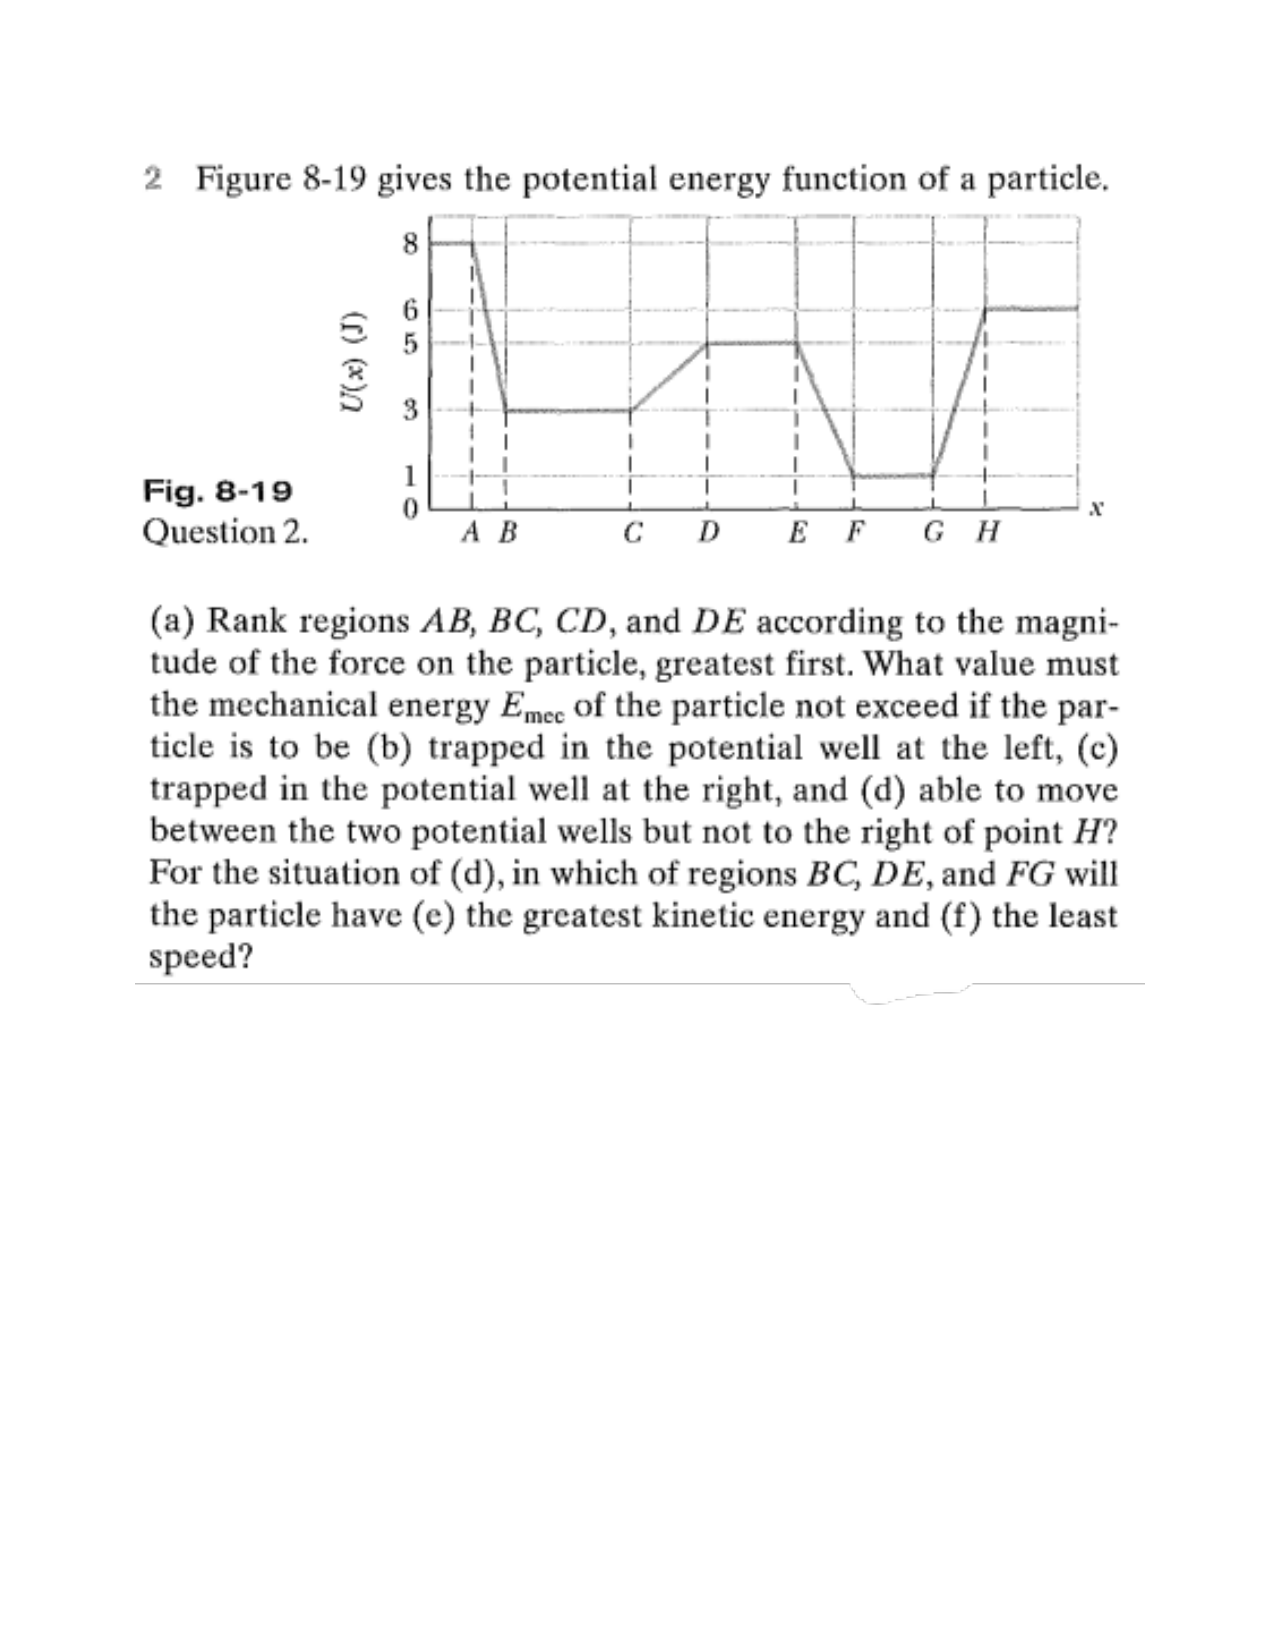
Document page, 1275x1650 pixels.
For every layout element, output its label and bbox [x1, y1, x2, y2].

picture [135, 583, 1145, 1007]
picture [135, 150, 1120, 582]
